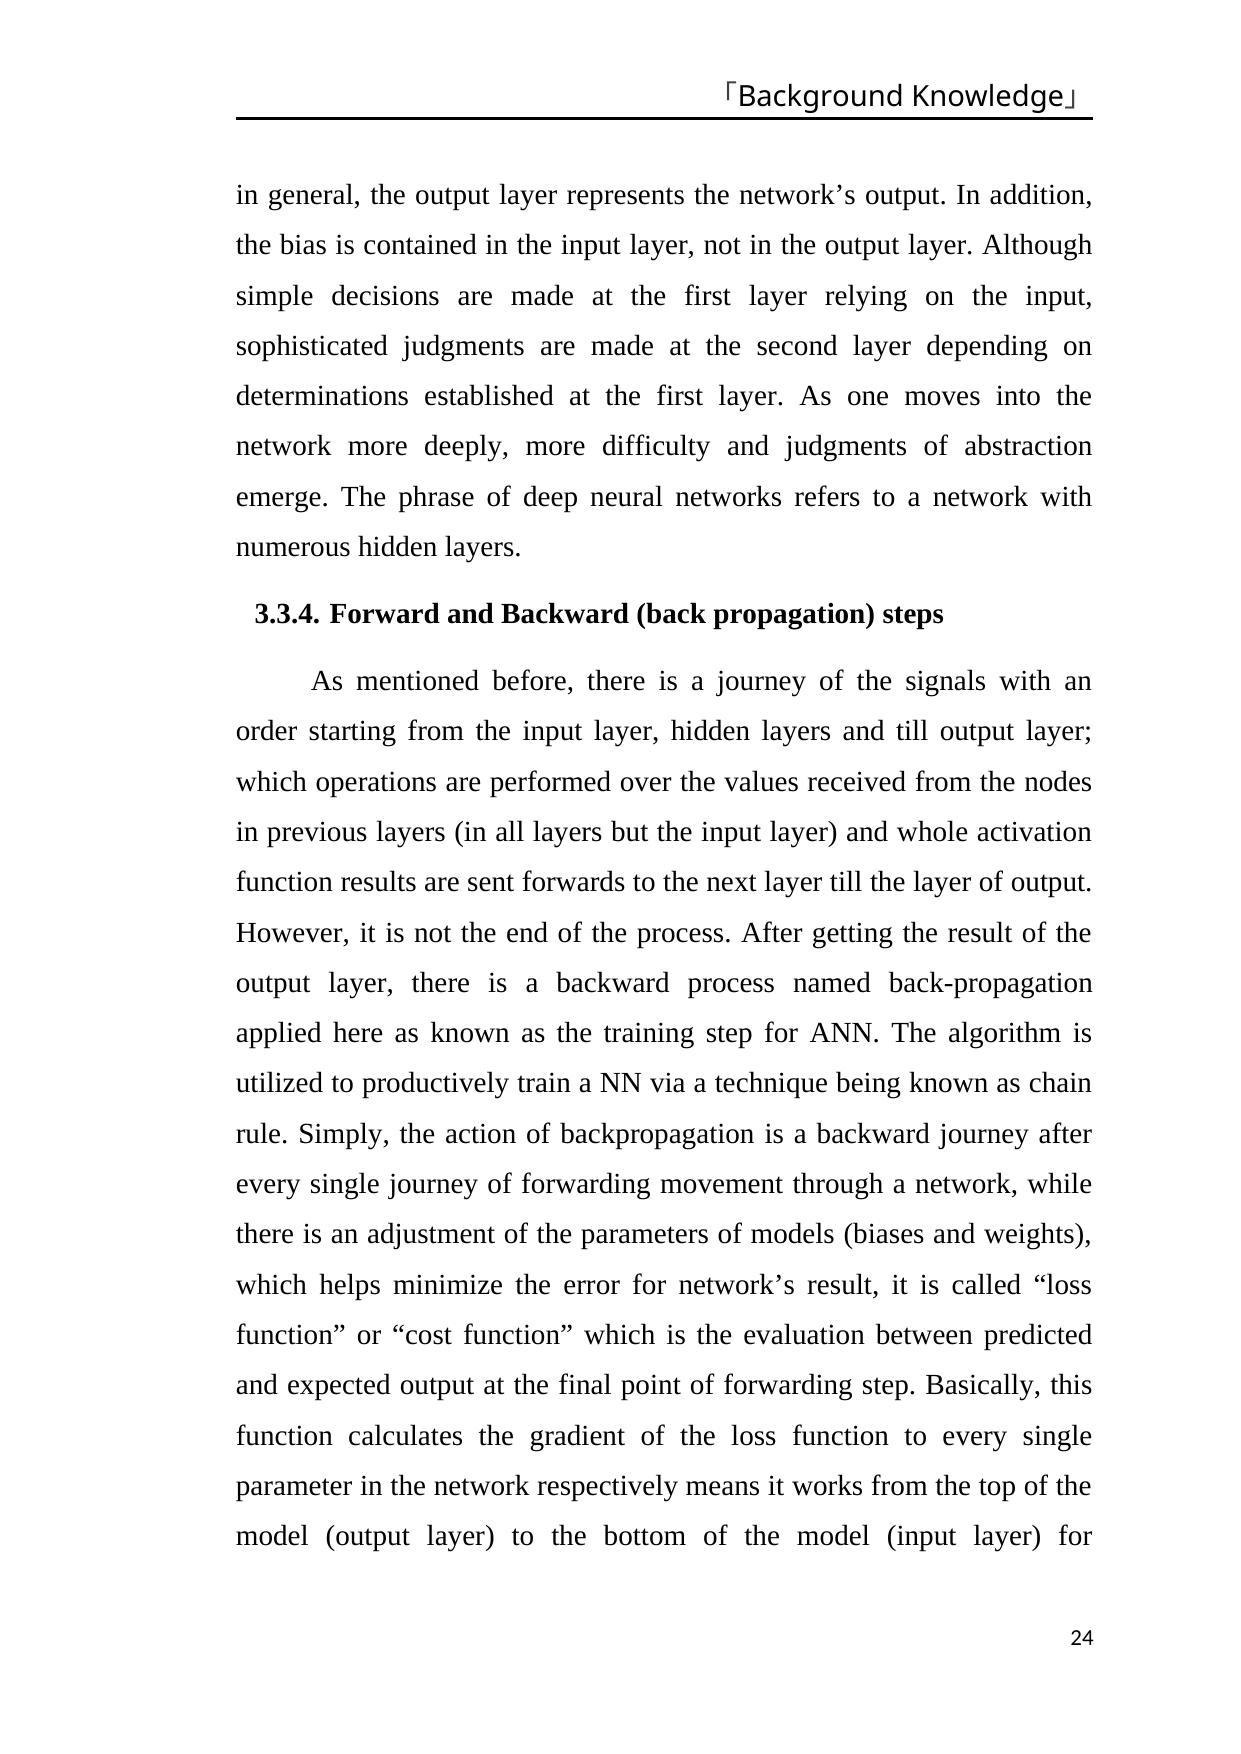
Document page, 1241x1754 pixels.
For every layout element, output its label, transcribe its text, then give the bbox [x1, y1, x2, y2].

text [236, 177, 1093, 563]
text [236, 663, 1093, 1552]
subtitle Forward and Backward (back propagation) steps [254, 596, 1093, 630]
